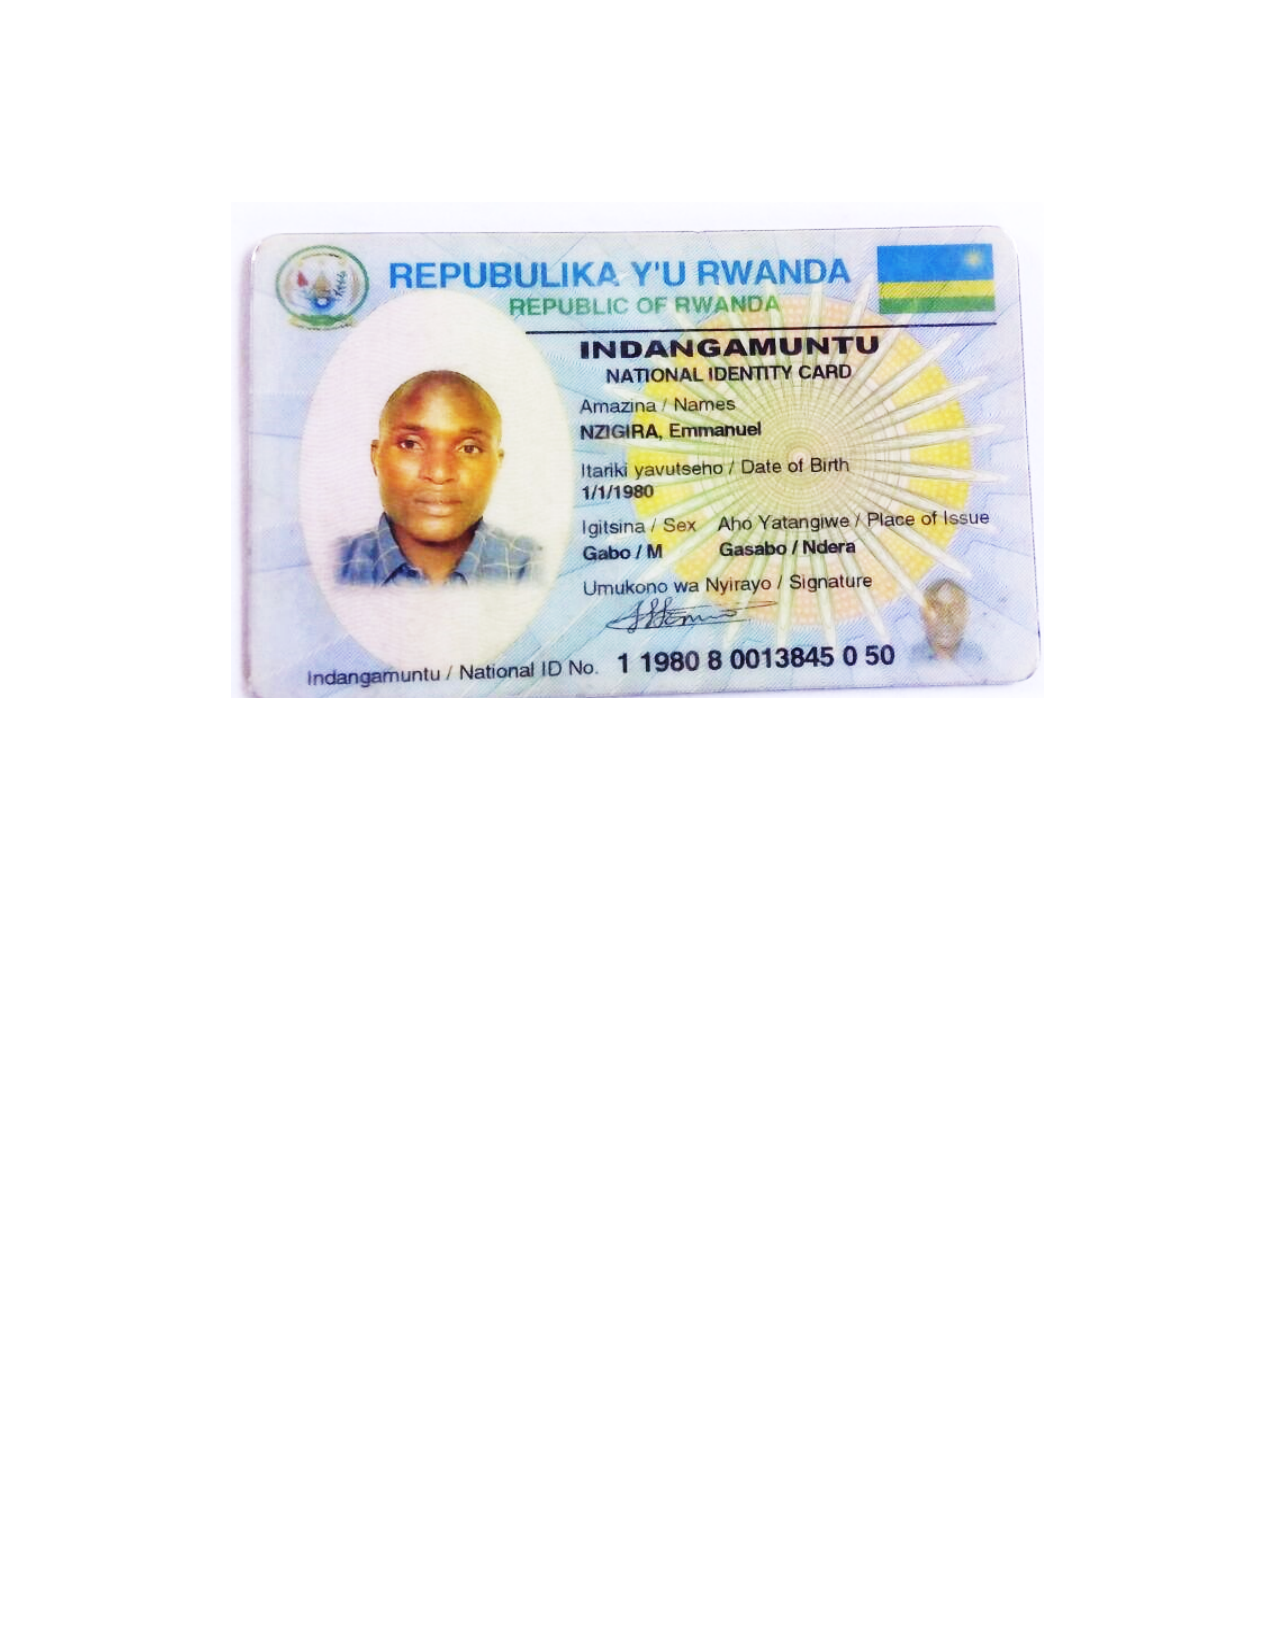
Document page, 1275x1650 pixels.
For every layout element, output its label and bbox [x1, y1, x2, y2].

picture [231, 202, 1044, 698]
